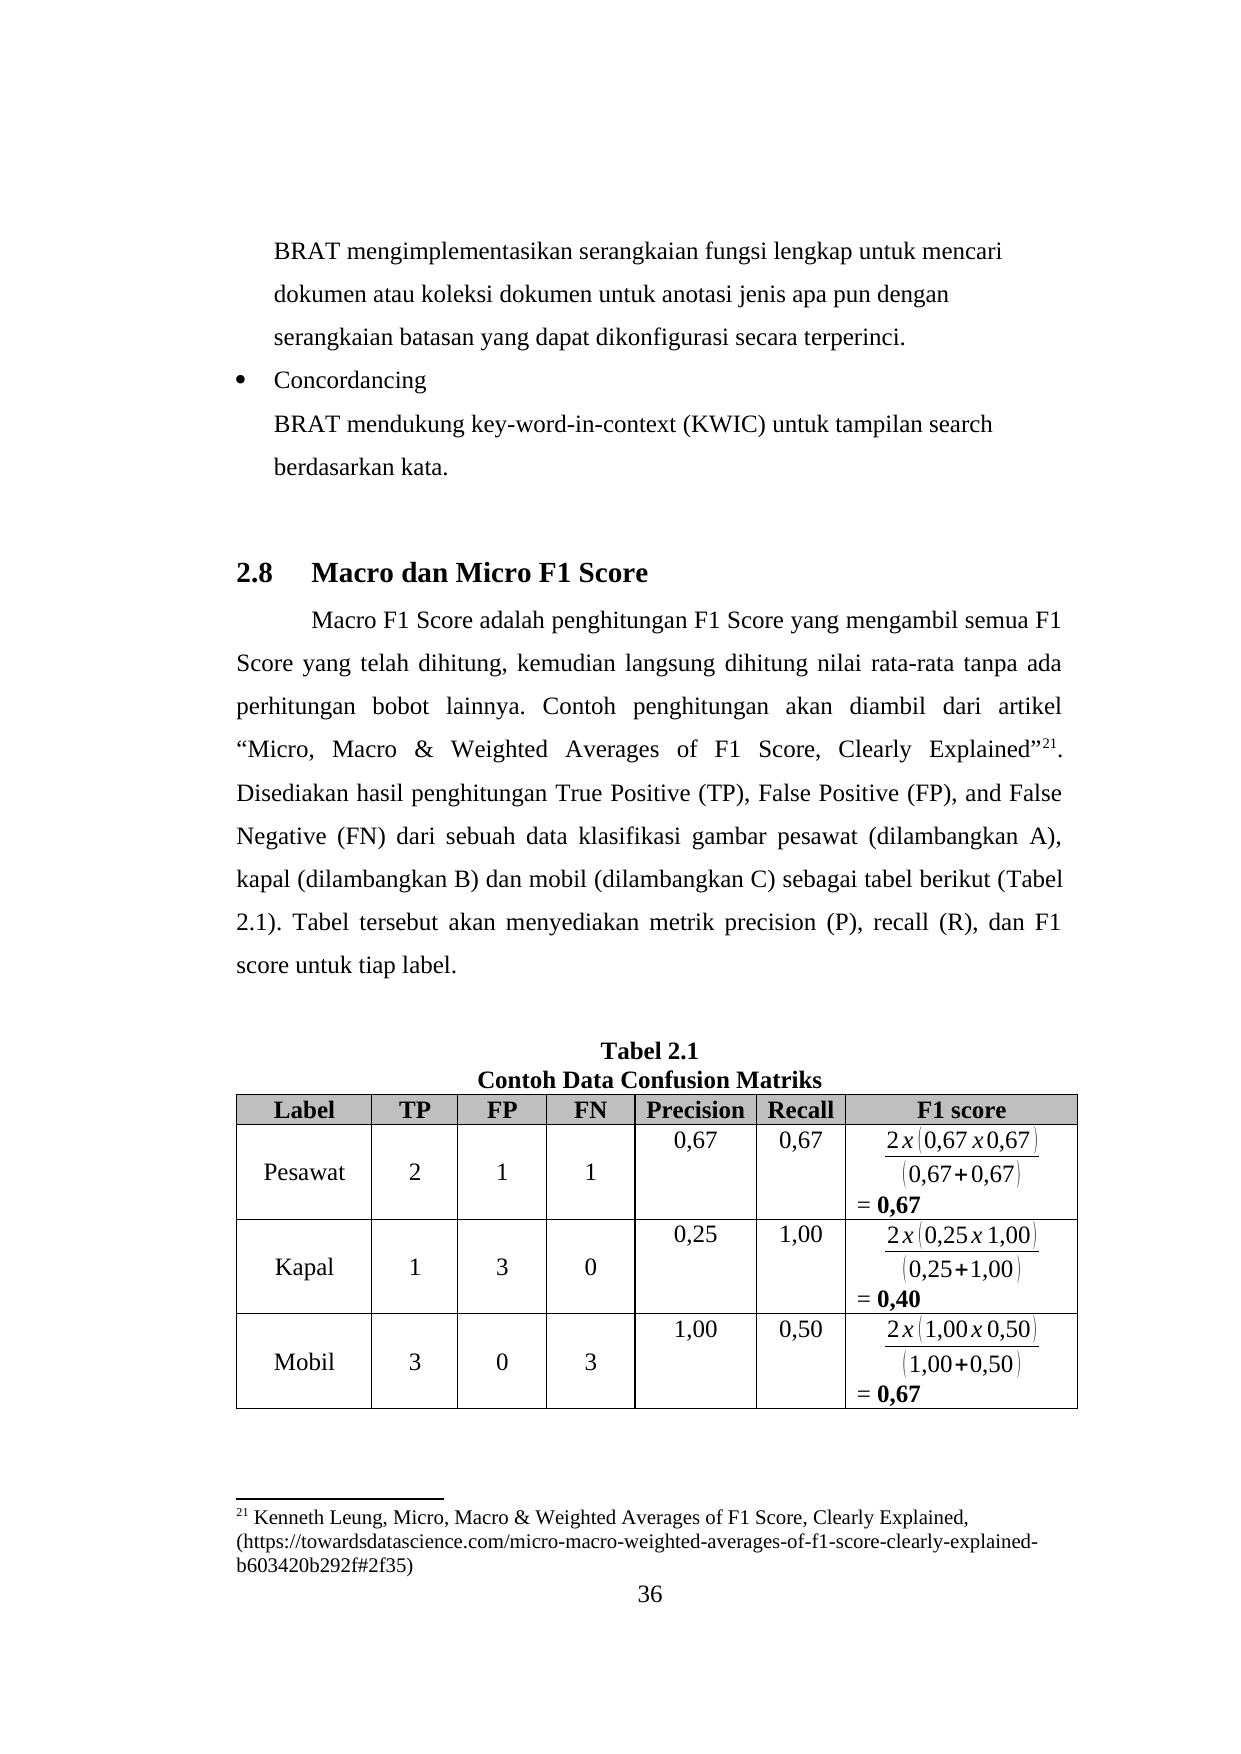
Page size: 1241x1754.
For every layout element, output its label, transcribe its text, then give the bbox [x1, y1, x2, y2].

table_header FN [547, 1095, 634, 1124]
text Macro F1 Score adalah penghitungan F1 Score yang mengambil semua F1 Score yang telah dihitung, kemudian langsung dihitung nilai rata-rata tanpa ada perhitungan bobot lainnya. Contoh penghitungan akan diambil dari artikel “Micro, Macro & Weighted Averages of F1 Score, Clearly Explained”. Disediakan hasil penghitungan True Positive (TP), False Positive (FP), and False Negative (FN) dari sebuah data klasifikasi gambar pesawat (dilambangkan A), kapal (dilambangkan B) dan mobil (dilambangkan C) sebagai tabel berikut (tabel 2.1). Tabel tersebut akan menyediakan metrik precision (P), recall (R), dan F1 score untuk tiap label. [236, 605, 1063, 979]
table_header F1 score [846, 1095, 1077, 1124]
table_cell 0,67 [757, 1125, 845, 1218]
list Concordancing [236, 366, 1063, 394]
table_header FP [458, 1095, 546, 1124]
table_cell 0,67 [636, 1125, 756, 1218]
table_cell = 0,40 [846, 1220, 1077, 1313]
table_cell 0 [458, 1314, 546, 1408]
table_cell Mobil [237, 1314, 371, 1408]
table_cell 1 [547, 1125, 634, 1218]
table_cell 1 [372, 1220, 457, 1313]
table_cell 0,25 [636, 1220, 756, 1313]
table_cell 1 [458, 1125, 546, 1218]
table_header Recall [757, 1095, 845, 1124]
table_header Label [237, 1095, 371, 1124]
list BRAT mengimplementasikan serangkaian fungsi lengkap untuk mencari dokumen atau koleksi dokumen untuk anotasi jenis apa pun dengan serangkaian batasan yang dapat dikonfigurasi secara terperinci. [274, 236, 1063, 351]
table_cell 3 [547, 1314, 634, 1408]
table_cell = 0,67 [846, 1314, 1077, 1408]
table_cell 2 [372, 1125, 457, 1218]
table_cell Pesawat [237, 1125, 371, 1218]
subtitle Macro dan Micro F1 Score [236, 555, 1063, 588]
table_header TP [372, 1095, 457, 1124]
table_cell 3 [372, 1314, 457, 1408]
table_cell 0 [547, 1220, 634, 1313]
table_cell 0,50 [757, 1314, 845, 1408]
table_cell = 0,67 [846, 1125, 1077, 1218]
list BRAT mendukung key-word-in-context (KWIC) untuk tampilan search berdasarkan kata. [274, 409, 1063, 481]
table_cell 1,00 [636, 1314, 756, 1408]
table_cell Kapal [237, 1220, 371, 1313]
table_cell 1,00 [757, 1220, 845, 1313]
table_header Precision [636, 1095, 756, 1124]
table_cell 3 [458, 1220, 546, 1313]
